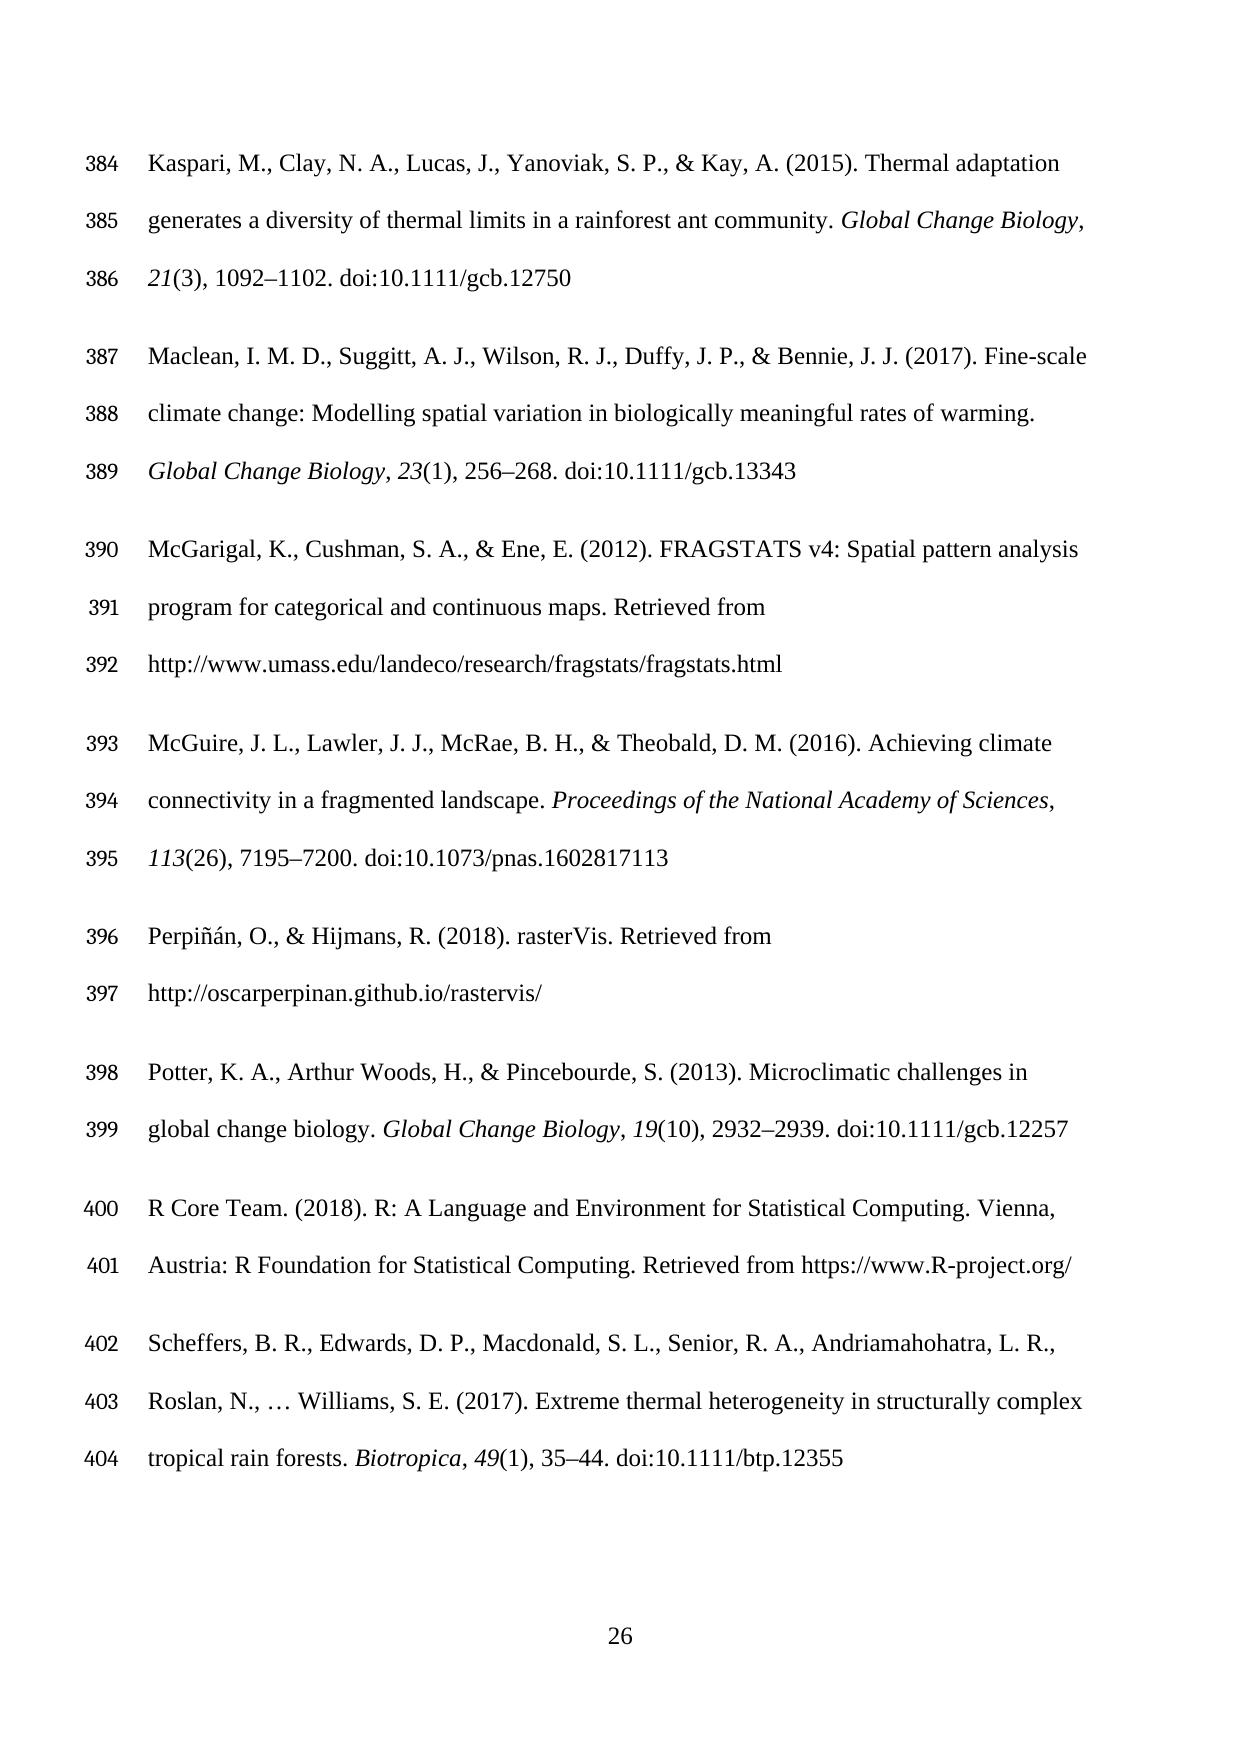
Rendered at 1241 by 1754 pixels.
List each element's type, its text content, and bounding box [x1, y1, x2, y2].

text McGarigal, K., Cushman, S. A., & Ene, E. (2012). FRAGSTATS v4: Spatial pattern analysis program for categorical and continuous maps. Retrieved from http://www.umass.edu/landeco/research/fragstats/fragstats.html [148, 534, 1092, 678]
text Scheffers, B. R., Edwards, D. P., Macdonald, S. L., Senior, R. A., Andriamahohatra, L. R., Roslan, N., … Williams, S. E. (2017). Extreme thermal heterogeneity in structurally complex tropical rain forests. Biotropica, 49(1), 35–44. doi:10.1111/btp.12355 [148, 1328, 1092, 1472]
text Kaspari, M., Clay, N. A., Lucas, J., Yanoviak, S. P., & Kay, A. (2015). Thermal adaptation generates a diversity of thermal limits in a rainforest ant community. Global Change Biology, 21(3), 1092–1102. doi:10.1111/gcb.12750 [148, 148, 1092, 291]
text McGuire, J. L., Lawler, J. J., McRae, B. H., & Theobald, D. M. (2016). Achieving climate connectivity in a fragmented landscape. Proceedings of the National Academy of Sciences, 113(26), 7195–7200. doi:10.1073/pnas.1602817113 [148, 728, 1092, 871]
text Potter, K. A., Arthur Woods, H., & Pincebourde, S. (2013). Microclimatic challenges in global change biology. Global Change Biology, 19(10), 2932–2939. doi:10.1111/gcb.12257 [148, 1057, 1092, 1143]
text Perpiñán, O., & Hijmans, R. (2018). rasterVis. Retrieved from http://oscarperpinan.github.io/rastervis/ [148, 921, 1092, 1007]
text R Core Team. (2018). R: A Language and Environment for Statistical Computing. Vienna, Austria: R Foundation for Statistical Computing. Retrieved from https://www.R-project.org/ [148, 1193, 1092, 1279]
text Maclean, I. M. D., Suggitt, A. J., Wilson, R. J., Duffy, J. P., & Bennie, J. J. (2017). Fine‐scale climate change: Modelling spatial variation in biologically meaningful rates of warming. Global Change Biology, 23(1), 256–268. doi:10.1111/gcb.13343 [148, 341, 1092, 485]
